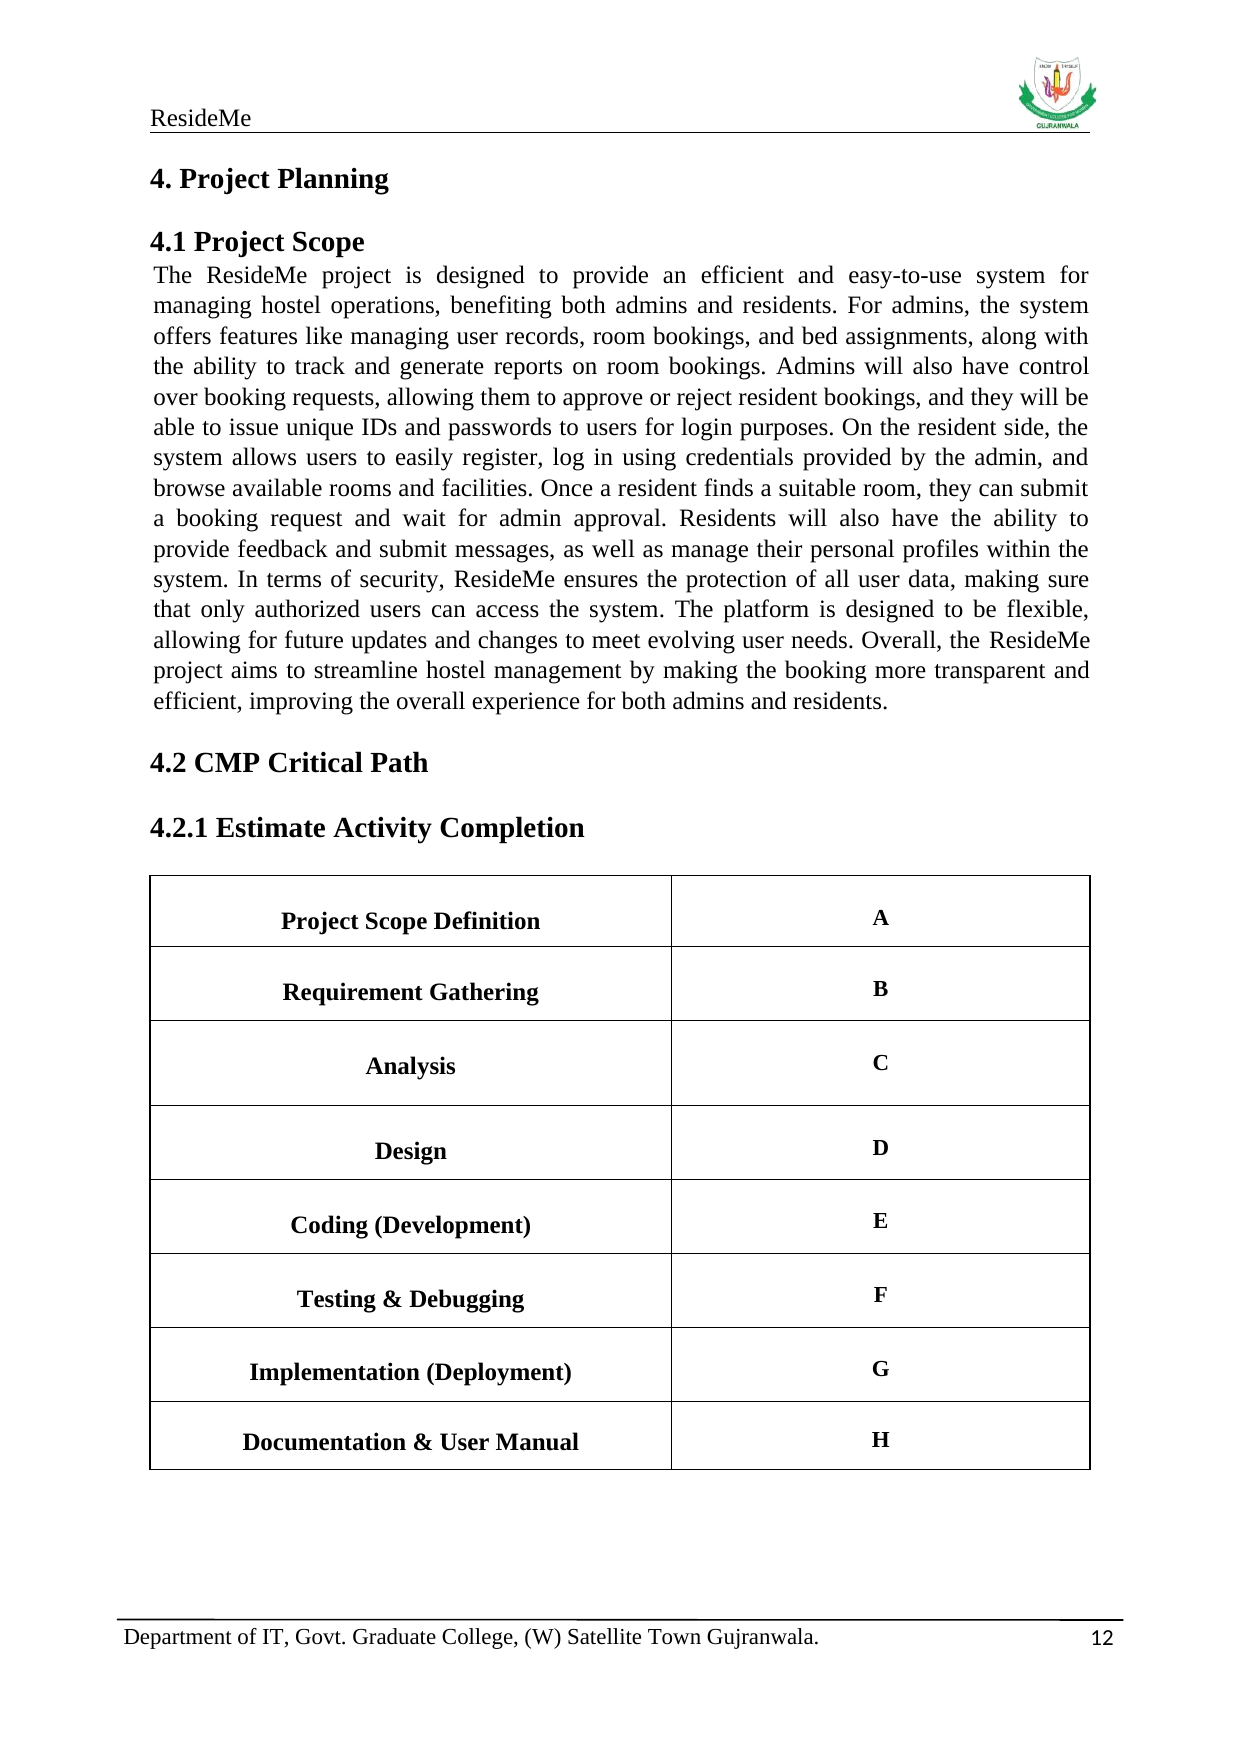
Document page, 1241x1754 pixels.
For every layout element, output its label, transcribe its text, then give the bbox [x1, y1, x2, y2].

table_cell Coding (Development) [151, 1180, 671, 1253]
table_cell G [672, 1328, 1089, 1401]
table_cell Documentation & User Manual [151, 1402, 671, 1469]
subtitle 4.2 CMP Critical Path [150, 745, 1090, 779]
table_cell C [672, 1021, 1089, 1105]
table_cell Analysis [151, 1021, 671, 1105]
table_cell B [672, 947, 1089, 1020]
table_header A [672, 876, 1089, 946]
subtitle 4.2.1 Estimate Activity Completion [150, 810, 1090, 844]
subtitle 4. Project Planning [150, 161, 1090, 194]
text The ResideMe project is designed to provide an efficient and easy-to-use system for managing hostel operations, benefiting both admins and residents. For admins, the system offers features like managing user records, room bookings, and bed assignments, along with the ability to track and generate reports on room bookings. Admins will also have control over booking requests, allowing them to approve or reject resident bookings, and they will be able to issue unique IDs and passwords to users for login purposes. On the resident side, the system allows users to easily register, log in using credentials provided by the admin, and browse available rooms and facilities. Once a resident finds a suitable room, they can submit a booking request and wait for admin approval. Residents will also have the ability to provide feedback and submit messages, as well as manage their personal profiles within the system. In terms of security, ResideMe ensures the protection of all user data, making sure that only authorized users can access the system. The platform is designed to be flexible, allowing for future updates and changes to meet evolving user needs. Overall, the ResideMe project aims to streamline hostel management by making the booking more transparent and efficient, improving the overall experience for both admins and residents. [153, 260, 1090, 714]
table_cell F [672, 1254, 1089, 1327]
subtitle 4.1 Project Scope [150, 224, 1090, 258]
table_cell Requirement Gathering [151, 947, 671, 1020]
table_cell H [672, 1402, 1089, 1469]
table_header Project Scope Definition [151, 876, 671, 946]
table_cell Testing & Debugging [151, 1254, 671, 1327]
table_cell Design [151, 1106, 671, 1179]
table_cell D [672, 1106, 1089, 1179]
picture [1018, 57, 1097, 130]
table_cell Implementation (Deployment) [151, 1328, 671, 1401]
table_cell E [672, 1180, 1089, 1253]
